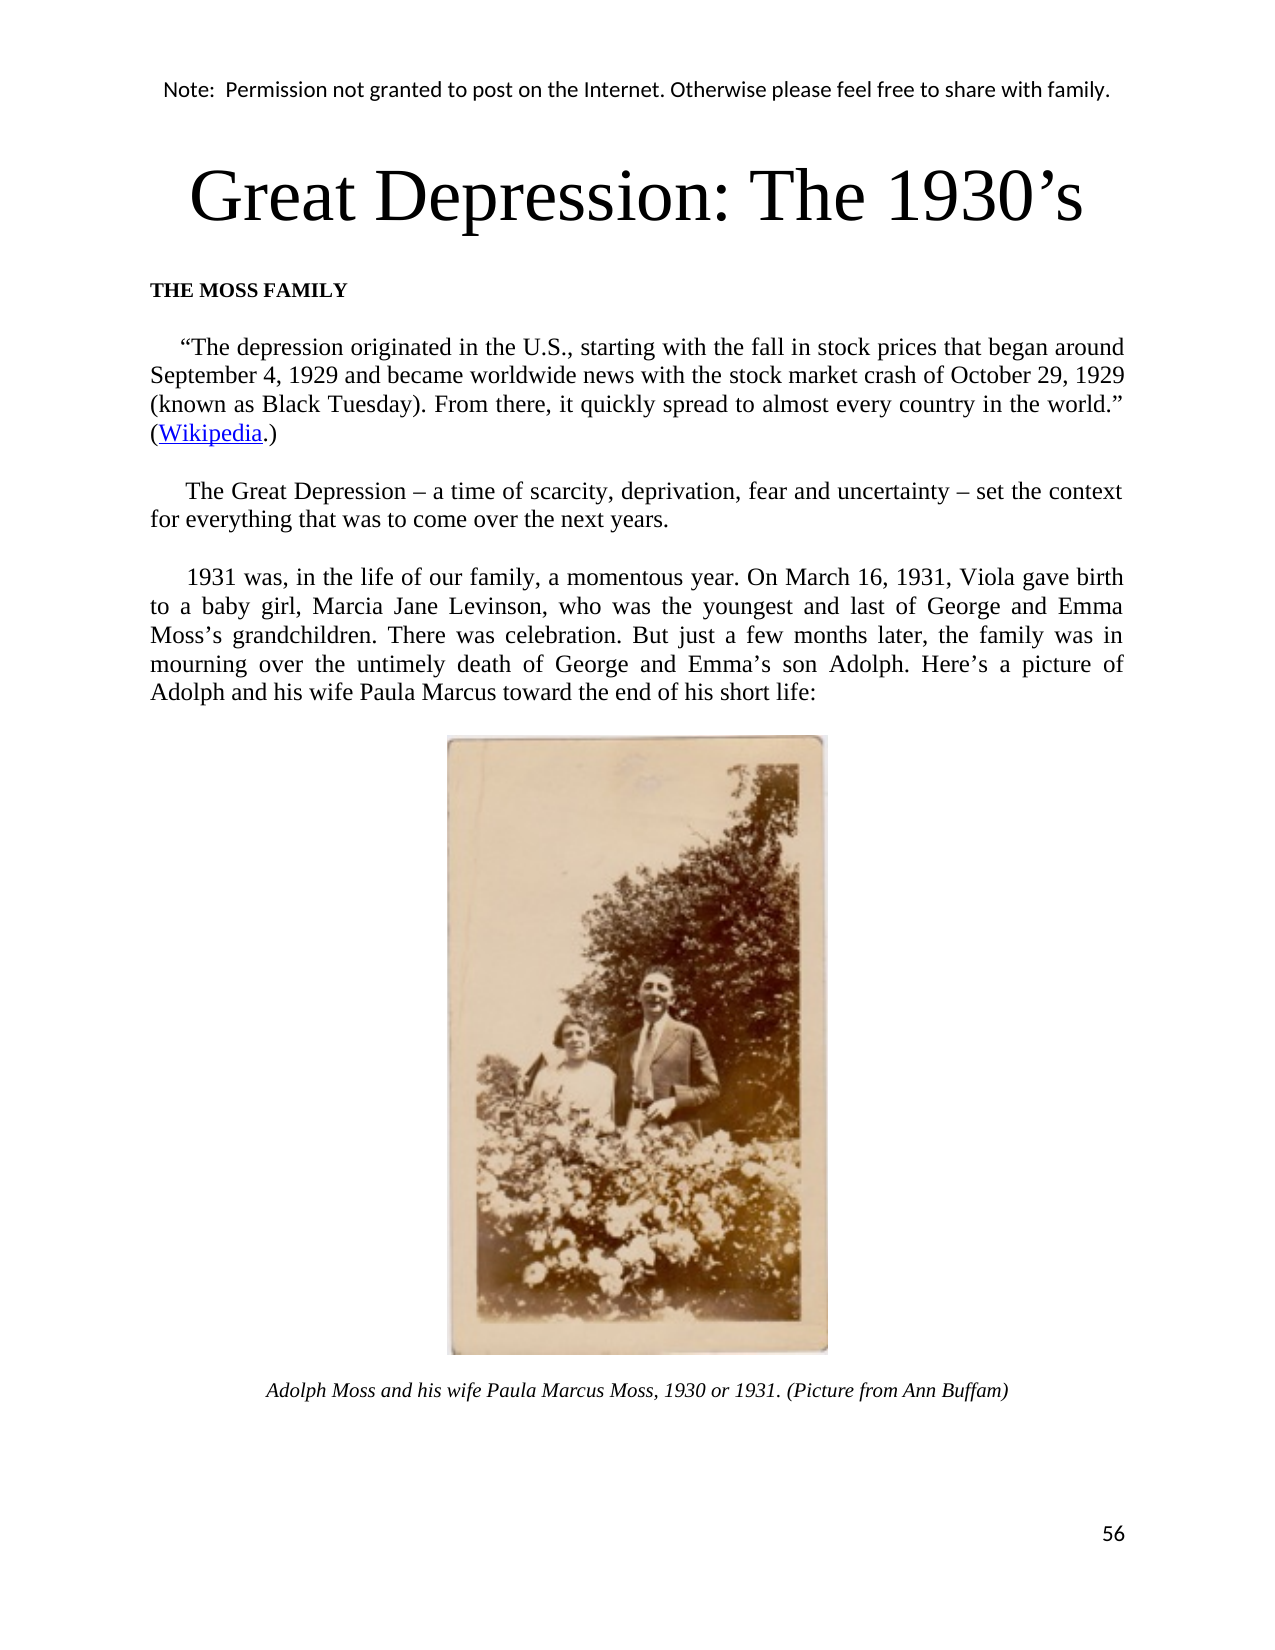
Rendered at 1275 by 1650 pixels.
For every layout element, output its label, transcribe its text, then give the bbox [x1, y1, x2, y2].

text THE MOSS FAMILY [150, 278, 1125, 302]
text Adolph Moss and his wife Paula Marcus Moss, 1930 or 1931. (Picture from Ann Buffam) [150, 1378, 1125, 1402]
text The Great Depression – a time of scarcity, deprivation, fear and uncertainty – set the context for everything that was to come over the next years. [150, 476, 1125, 533]
text Great Depression: The 1930’s [150, 150, 1125, 236]
text “The depression originated in the U.S., starting with the fall in stock prices that began around September 4, 1929 and became worldwide news with the stock market crash of October 29, 1929 (known as Black Tuesday). From there, it quickly spread to almost every country in the world.” (Wikipedia.) [150, 332, 1125, 447]
picture [447, 735, 828, 1355]
text 1931 was, in the life of our family, a momentous year. On March 16, 1931, Viola gave birth to a baby girl, Marcia Jane Levinson, who was the youngest and last of George and Emma Moss’s grandchildren. There was celebration. But just a few months later, the family was in mourning over the untimely death of George and Emma’s son Adolph. Here’s a picture of Adolph and his wife Paula Marcus toward the end of his short life: [150, 562, 1125, 706]
